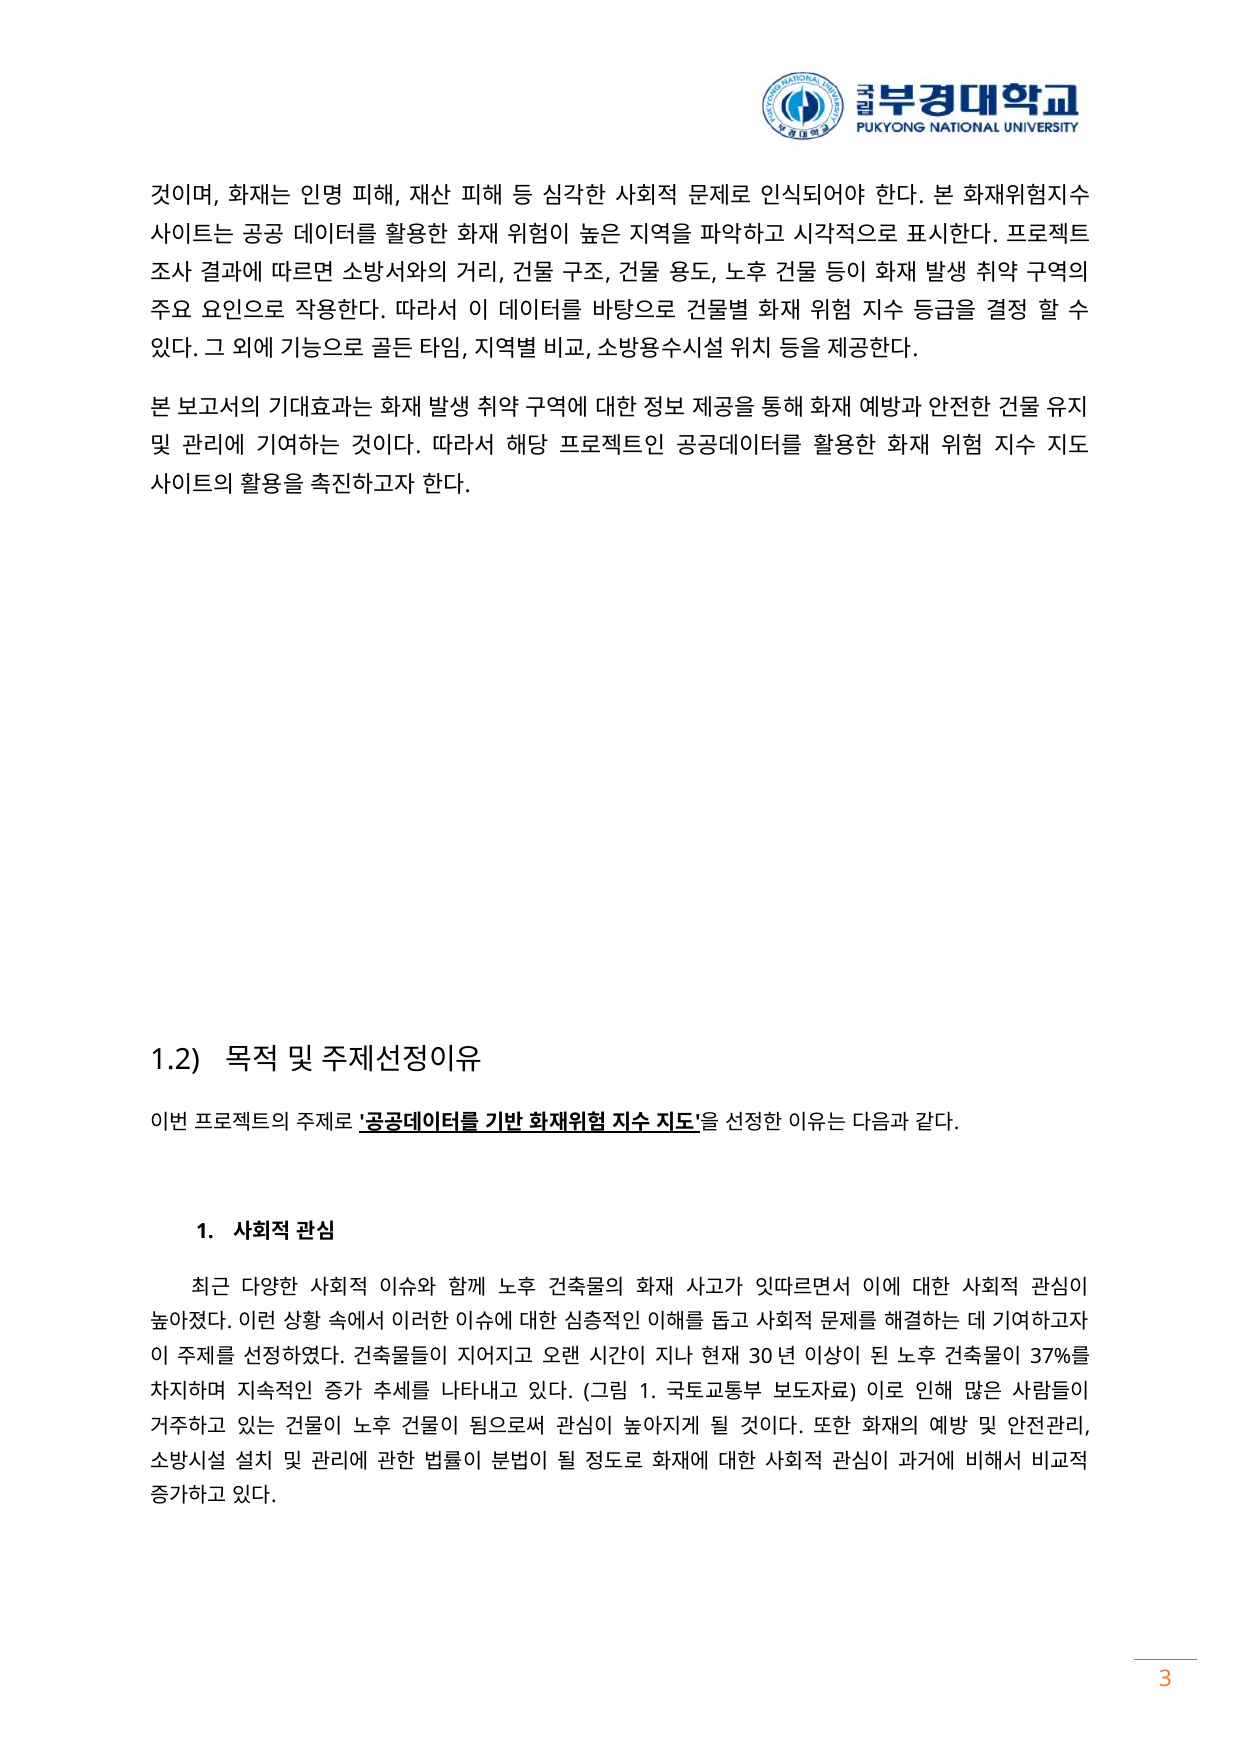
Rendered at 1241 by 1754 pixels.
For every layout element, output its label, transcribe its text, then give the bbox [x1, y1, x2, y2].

text 이번 프로젝트의 주제로 '공공데이터를 기반 화재위험 지수 지도'을 선정한 이유는 다음과 같다. [150, 1105, 1090, 1136]
list 목적 및 주제선정이유 [150, 1036, 1090, 1078]
text 최근 다양한 사회적 이슈와 함께 노후 건축물의 화재 사고가 잇따르면서 이에 대한 사회적 관심이 높아졌다. 이런 상황 속에서 이러한 이슈에 대한 심층적인 이해를 돕고 사회적 문제를 해결하는 데 기여하고자 이 주제를 선정하였다. 건축물들이 지어지고 오랜 시간이 지나 현재 30년 이상이 된 노후 건축물이 37%를 차지하며 지속적인 증가 추세를 나타내고 있다. (그림 1. 국토교통부 보도자료) 이로 인해 많은 사람들이 거주하고 있는 건물이 노후 건물이 됨으로써 관심이 높아지게 될 것이다. 또한 화재의 예방 및 안전관리, 소방시설 설치 및 관리에 관한 법률이 분법이 될 정도로 화재에 대한 사회적 관심이 과거에 비해서 비교적 증가하고 있다. [150, 1270, 1090, 1509]
text 본 보고서의 기대효과는 화재 발생 취약 구역에 대한 정보 제공을 통해 화재 예방과 안전한 건물 유지 및 관리에 기여하는 것이다. 따라서 해당 프로젝트인 공공데이터를 활용한 화재 위험 지수 지도 사이트의 활용을 촉진하고자 한다. [150, 389, 1090, 499]
list 사회적 관심 [196, 1214, 1090, 1245]
picture [753, 60, 1091, 151]
